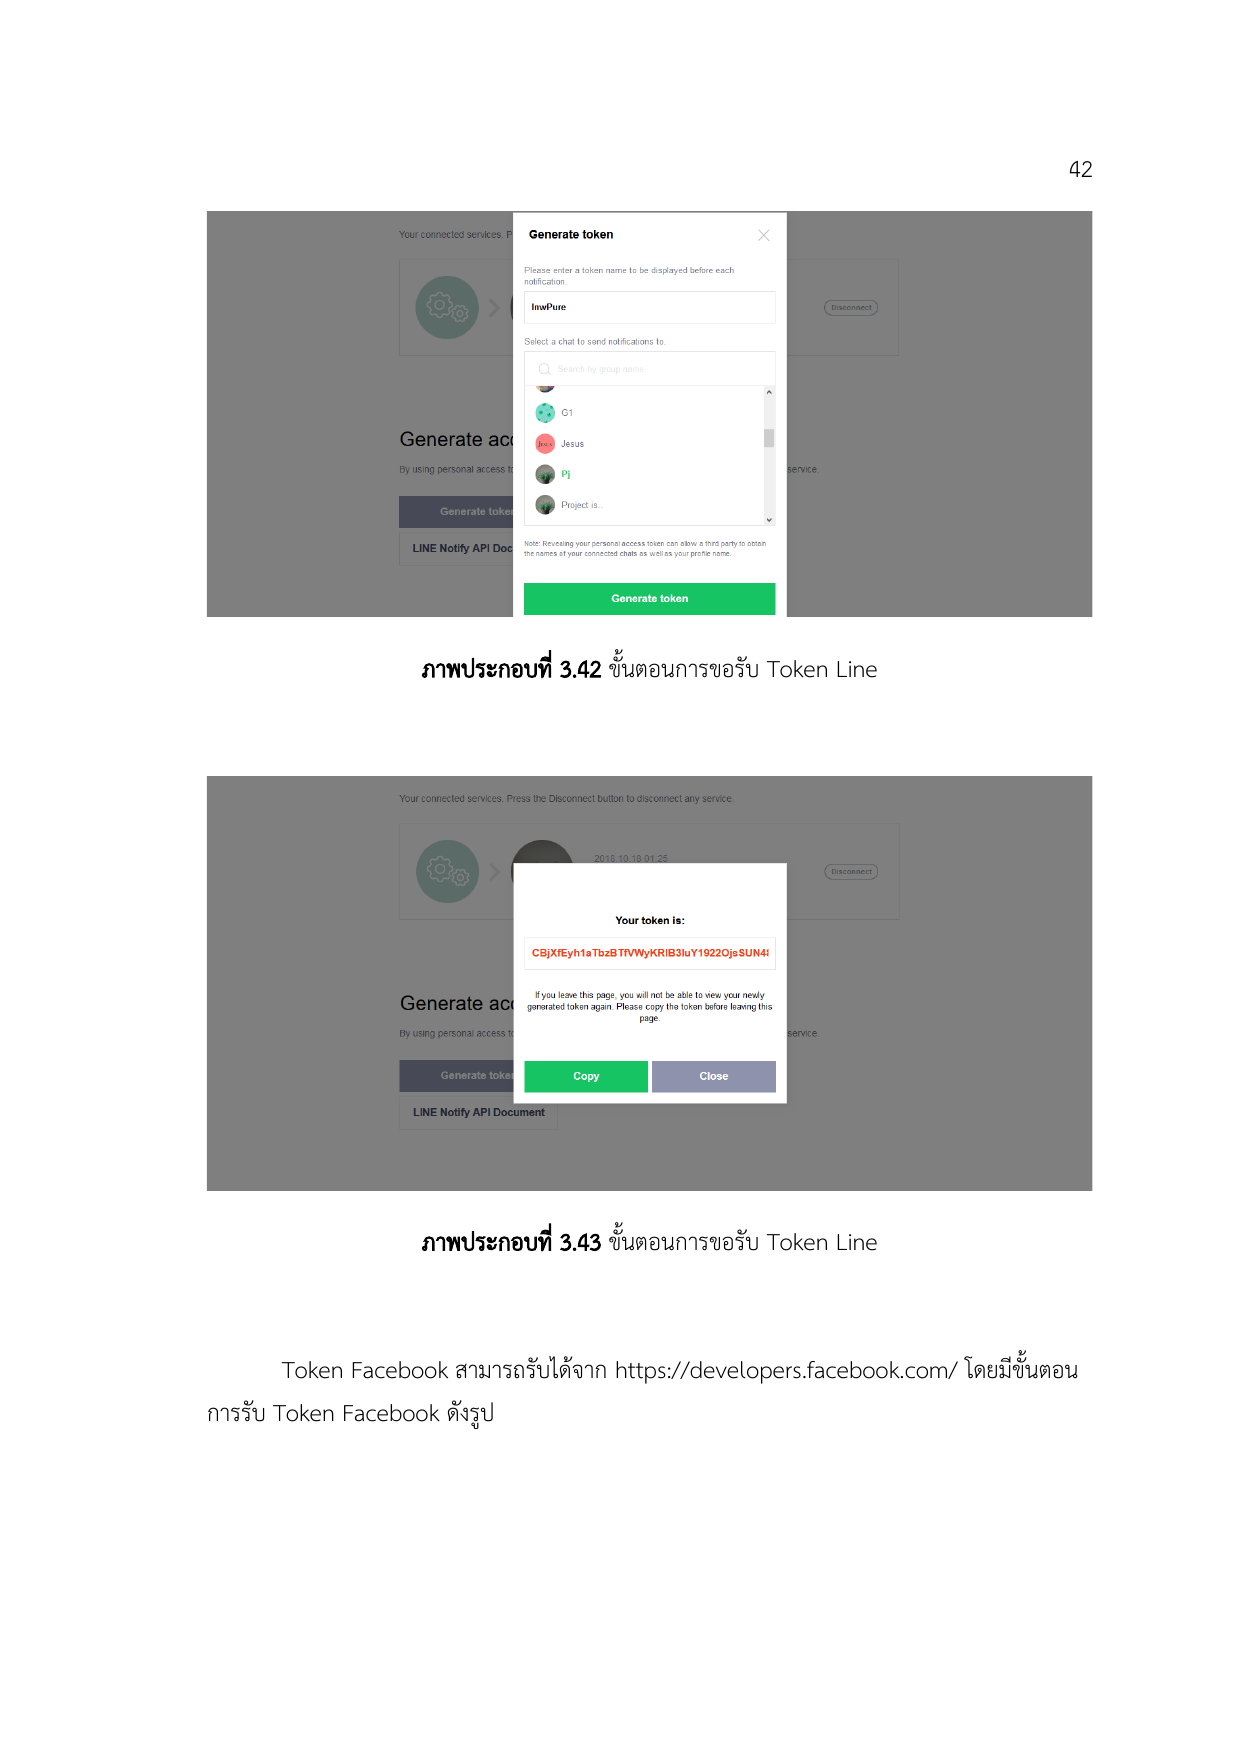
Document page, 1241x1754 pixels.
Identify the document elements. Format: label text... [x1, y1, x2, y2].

picture [206, 211, 1093, 617]
picture [206, 776, 1093, 1191]
text Token Facebook สามารถรับได้จาก https://developers.facebook.com/ โดยมีขั้นตอนการรับ Token Facebook ดังรูป [207, 1349, 1092, 1430]
